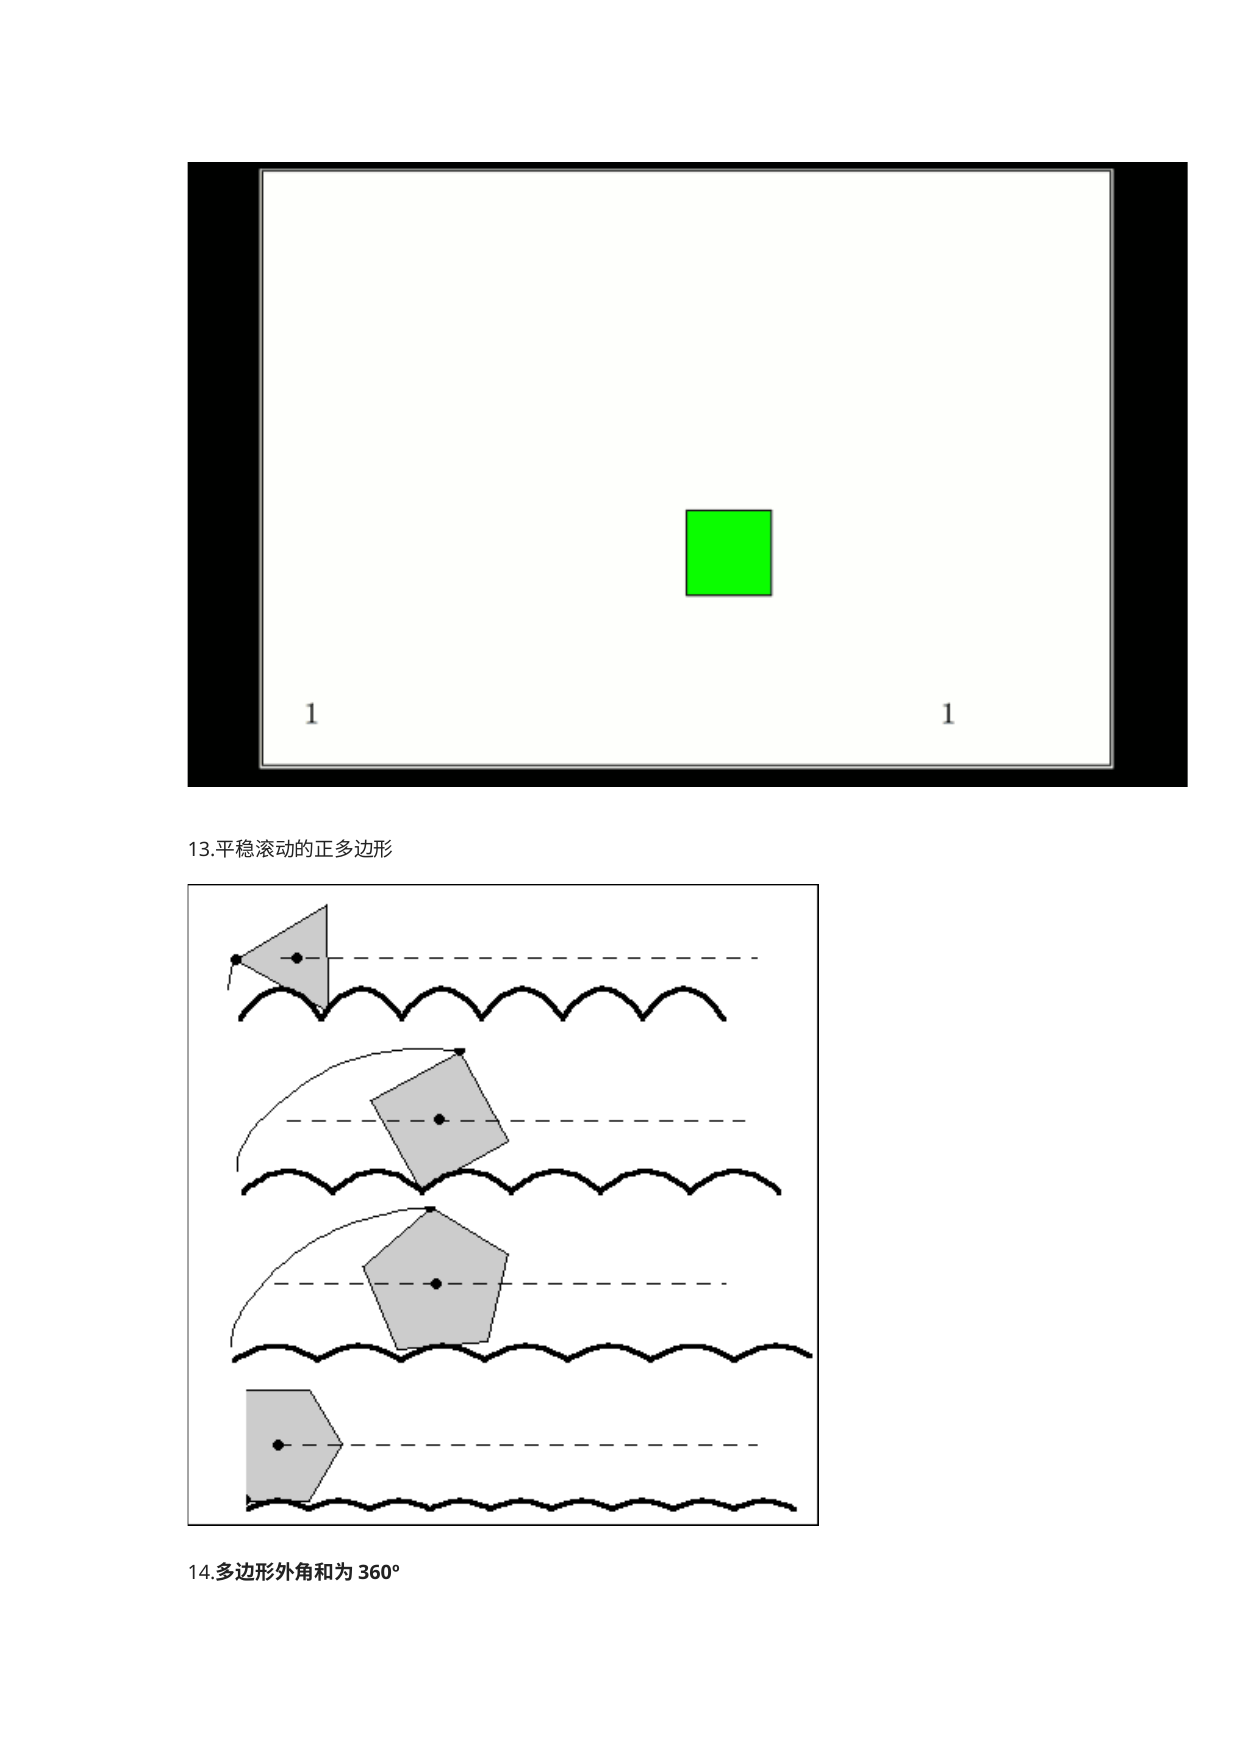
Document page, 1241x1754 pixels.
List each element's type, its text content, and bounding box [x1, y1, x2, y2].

text 13.平稳滚动的正多边形 [187, 832, 1053, 864]
picture [187, 162, 1188, 787]
picture [187, 884, 819, 1526]
text 14.多边形外角和为360º [187, 1554, 1053, 1587]
